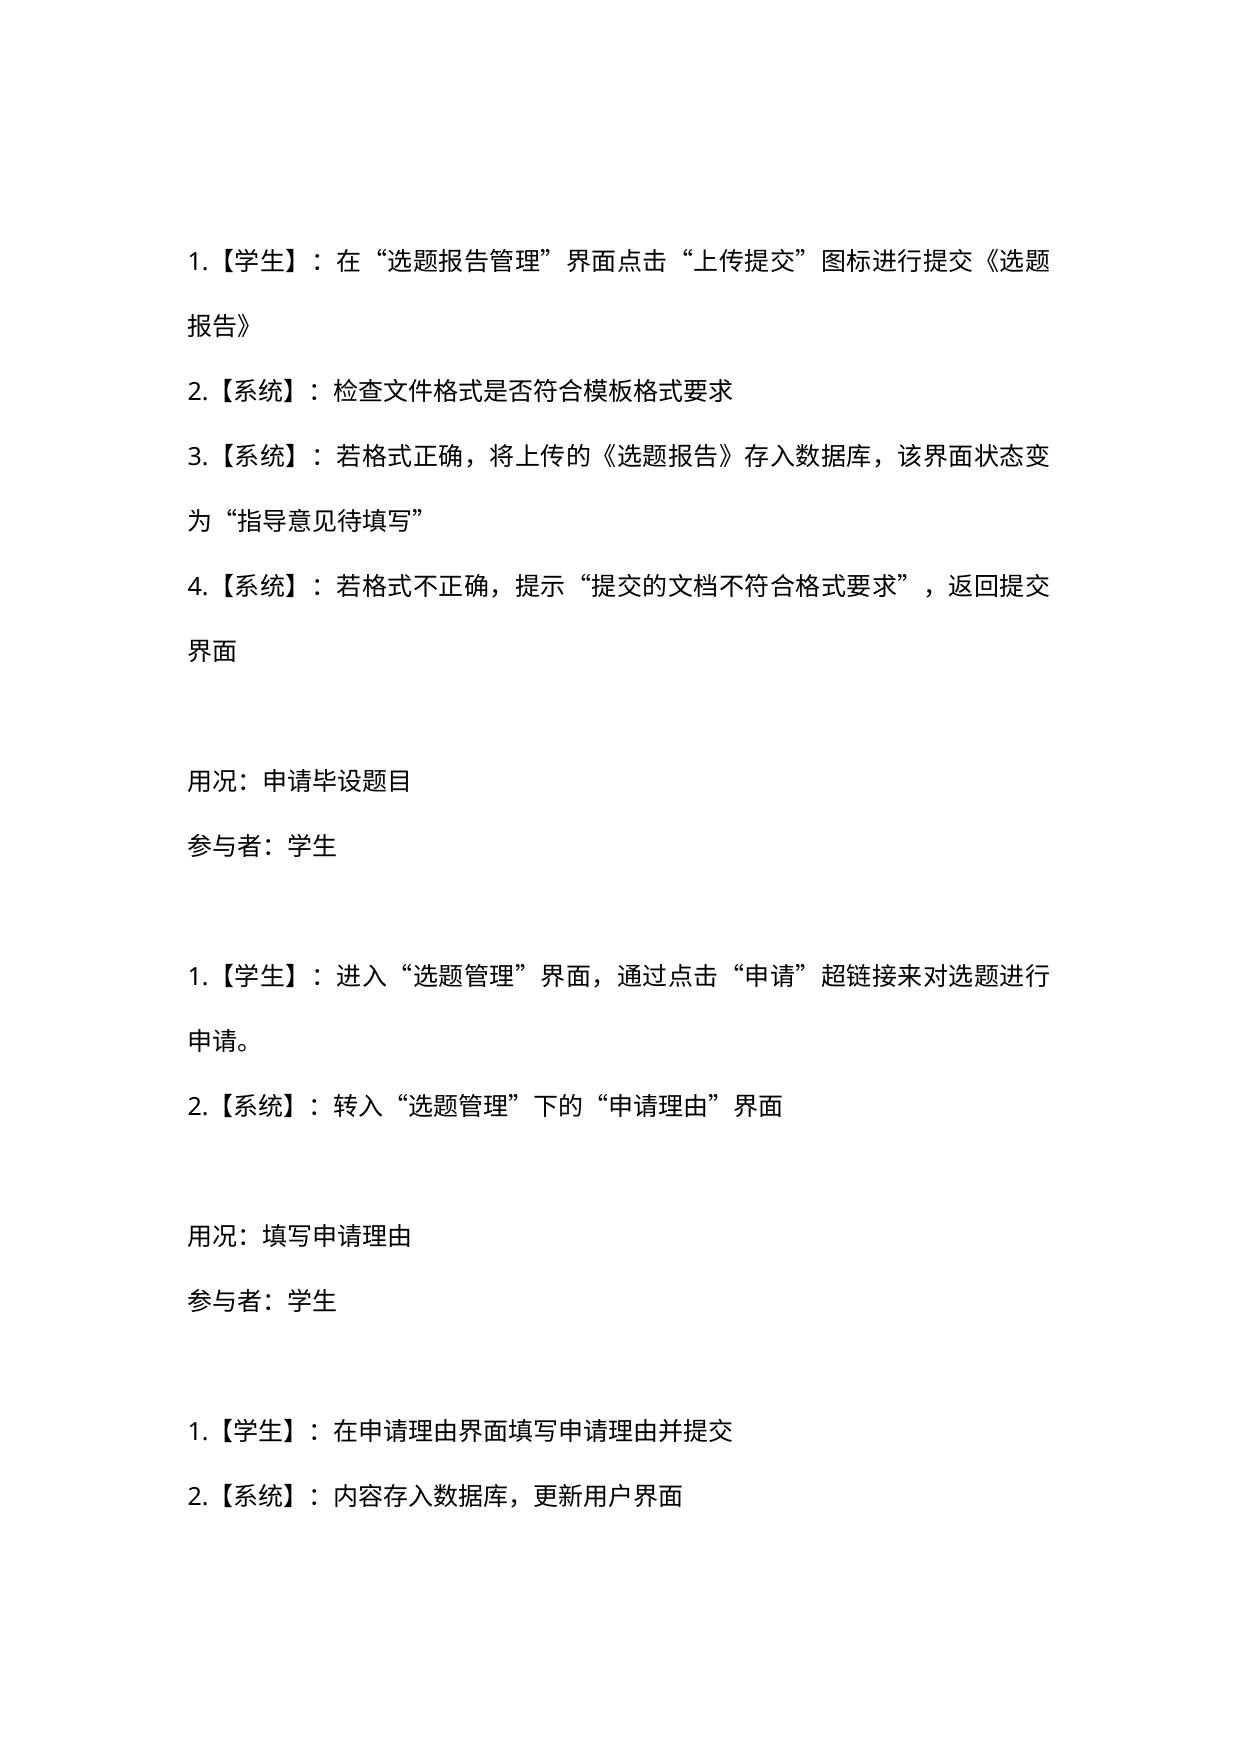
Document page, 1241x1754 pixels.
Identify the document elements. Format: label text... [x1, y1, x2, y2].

text 3.【系统】：若格式正确，将上传的《选题报告》存入数据库，该界面状态变为“指导意见待填写” [187, 422, 1053, 552]
text 2.【系统】：转入“选题管理”下的“申请理由”界面 [187, 1072, 1053, 1137]
text 参与者：学生 [187, 812, 1053, 877]
text 用况：填写申请理由 [187, 1202, 1053, 1267]
text 1.【学生】：进入“选题管理”界面，通过点击“申请”超链接来对选题进行申请。 [187, 942, 1053, 1072]
text 用况：申请毕设题目 [187, 747, 1053, 812]
text 参与者：学生 [187, 1267, 1053, 1332]
text 2.【系统】：检查文件格式是否符合模板格式要求 [187, 357, 1053, 422]
text 1.【学生】：在申请理由界面填写申请理由并提交 [187, 1397, 1053, 1462]
text 4.【系统】：若格式不正确，提示“提交的文档不符合格式要求”，返回提交界面 [187, 552, 1053, 682]
text 2.【系统】：内容存入数据库，更新用户界面 [187, 1462, 1053, 1527]
text 1.【学生】：在“选题报告管理”界面点击“上传提交”图标进行提交《选题报告》 [187, 227, 1053, 357]
